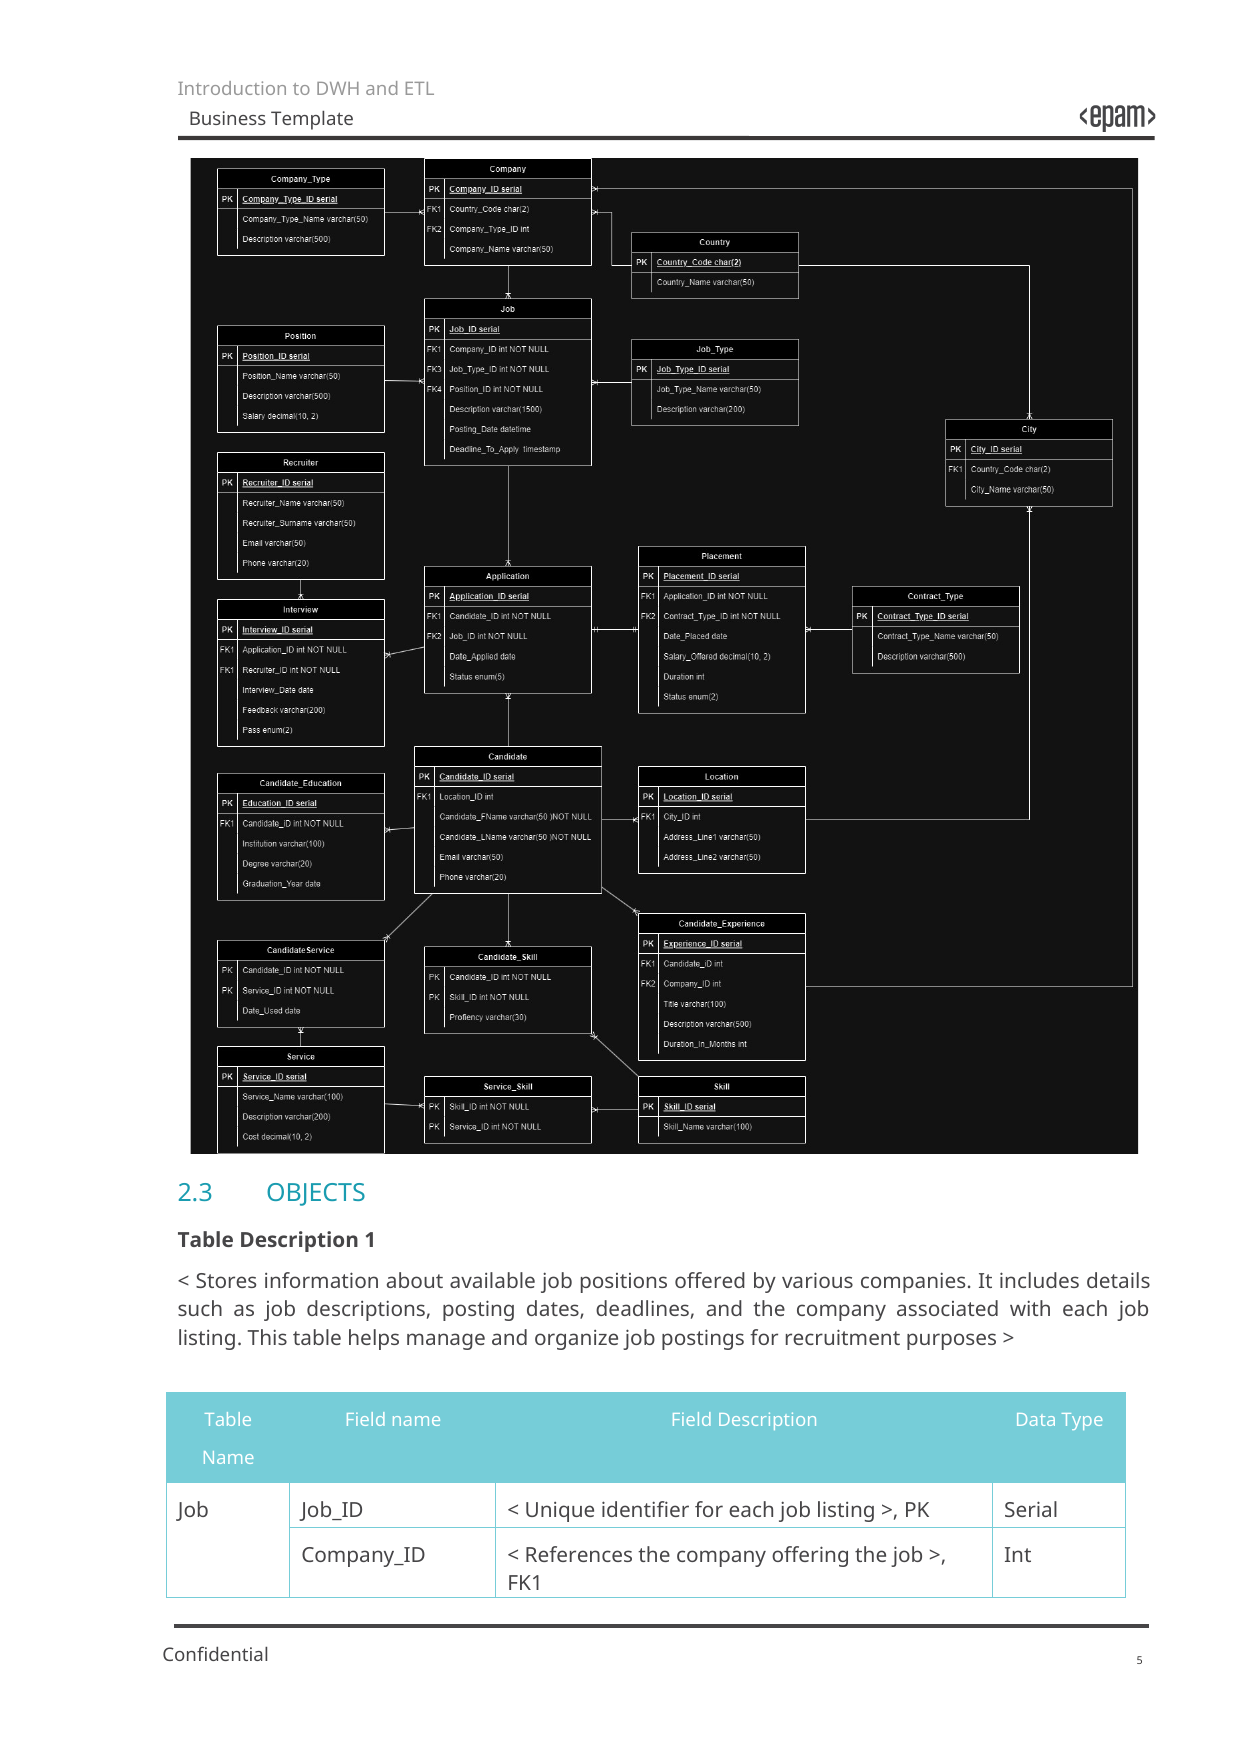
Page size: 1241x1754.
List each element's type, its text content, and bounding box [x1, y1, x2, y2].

table_cell < References the company offering the job >, FK1 [496, 1528, 992, 1597]
table_header Table Name [167, 1393, 289, 1482]
table_cell Serial [993, 1483, 1125, 1527]
subtitle Objects [177, 1174, 1152, 1208]
table_header Data Type [993, 1393, 1125, 1482]
table_cell Int [993, 1528, 1125, 1597]
table_cell Job [167, 1483, 289, 1597]
text < Stores information about available job positions offered by various companies. It includes details such as job descriptions, posting dates, deadlines, and the company associated with each job listing. This table helps manage and organize job postings for recruitment purposes > [177, 1266, 1152, 1351]
table_cell Company_ID [290, 1528, 495, 1597]
table_cell < Unique identifier for each job listing >, PK [496, 1483, 992, 1527]
text Table Description 1 [177, 1225, 1152, 1253]
table_header Field name [290, 1393, 495, 1482]
picture [190, 158, 1139, 1154]
table_cell Job_ID [290, 1483, 495, 1527]
table_header Field Description [496, 1393, 992, 1482]
